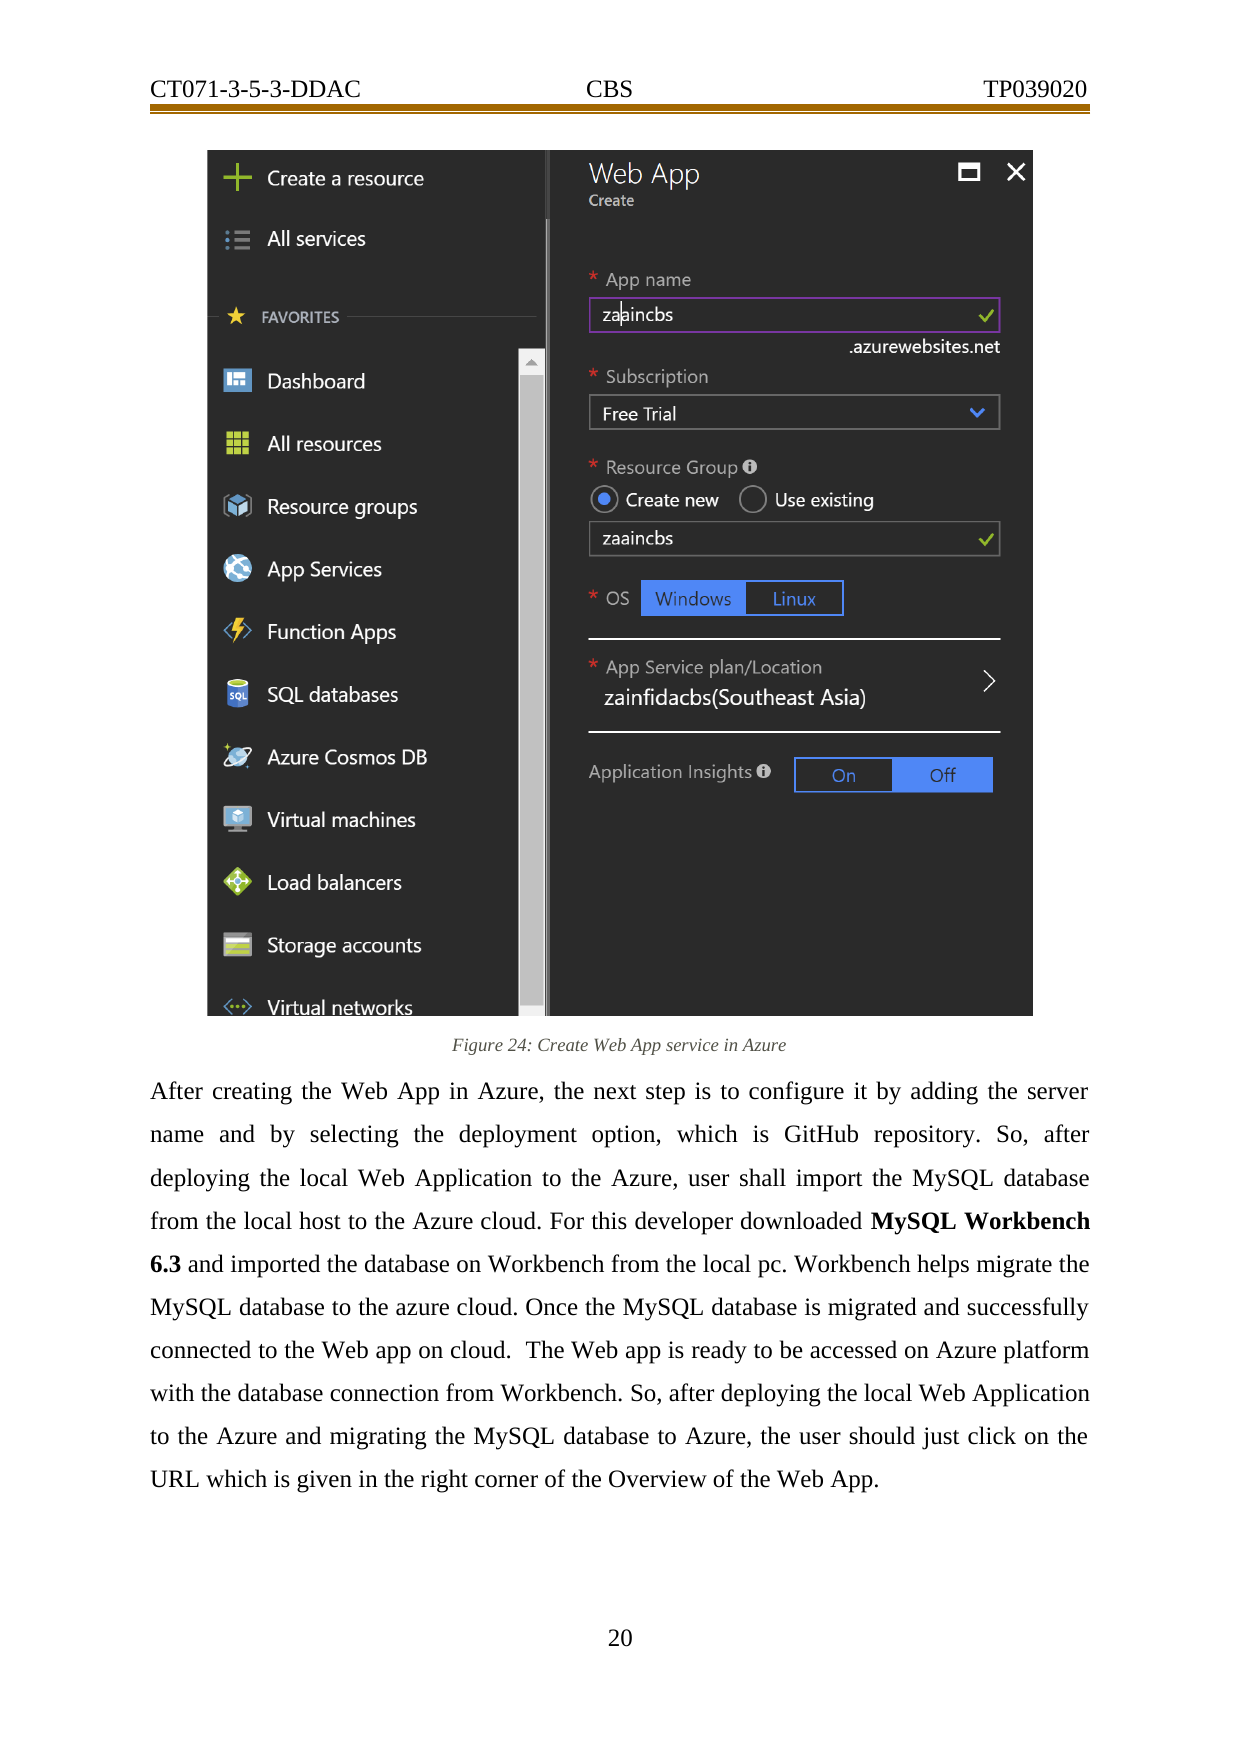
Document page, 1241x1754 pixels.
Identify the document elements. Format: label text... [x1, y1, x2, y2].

text After creating the Web App in Azure, the next step is to configure it by adding the server name and by selecting the deployment option, which is GitHub repository. So, after deploying the local Web Application to the Azure, user shall import the MySQL database from the local host to the Azure cloud. For this developer downloaded MySQL Workbench 6.3 and imported the database on Workbench from the local pc. Workbench helps migrate the MySQL database to the azure cloud. Once the MySQL database is migrated and successfully connected to the Web app on cloud. The Web app is ready to be accessed on Azure platform with the database connection from Workbench. So, after deploying the local Web Application to the Azure and migrating the MySQL database to Azure, the user should just click on the URL which is given in the right corner of the Overview of the Web App. [150, 1076, 1090, 1493]
picture [207, 150, 1033, 1016]
